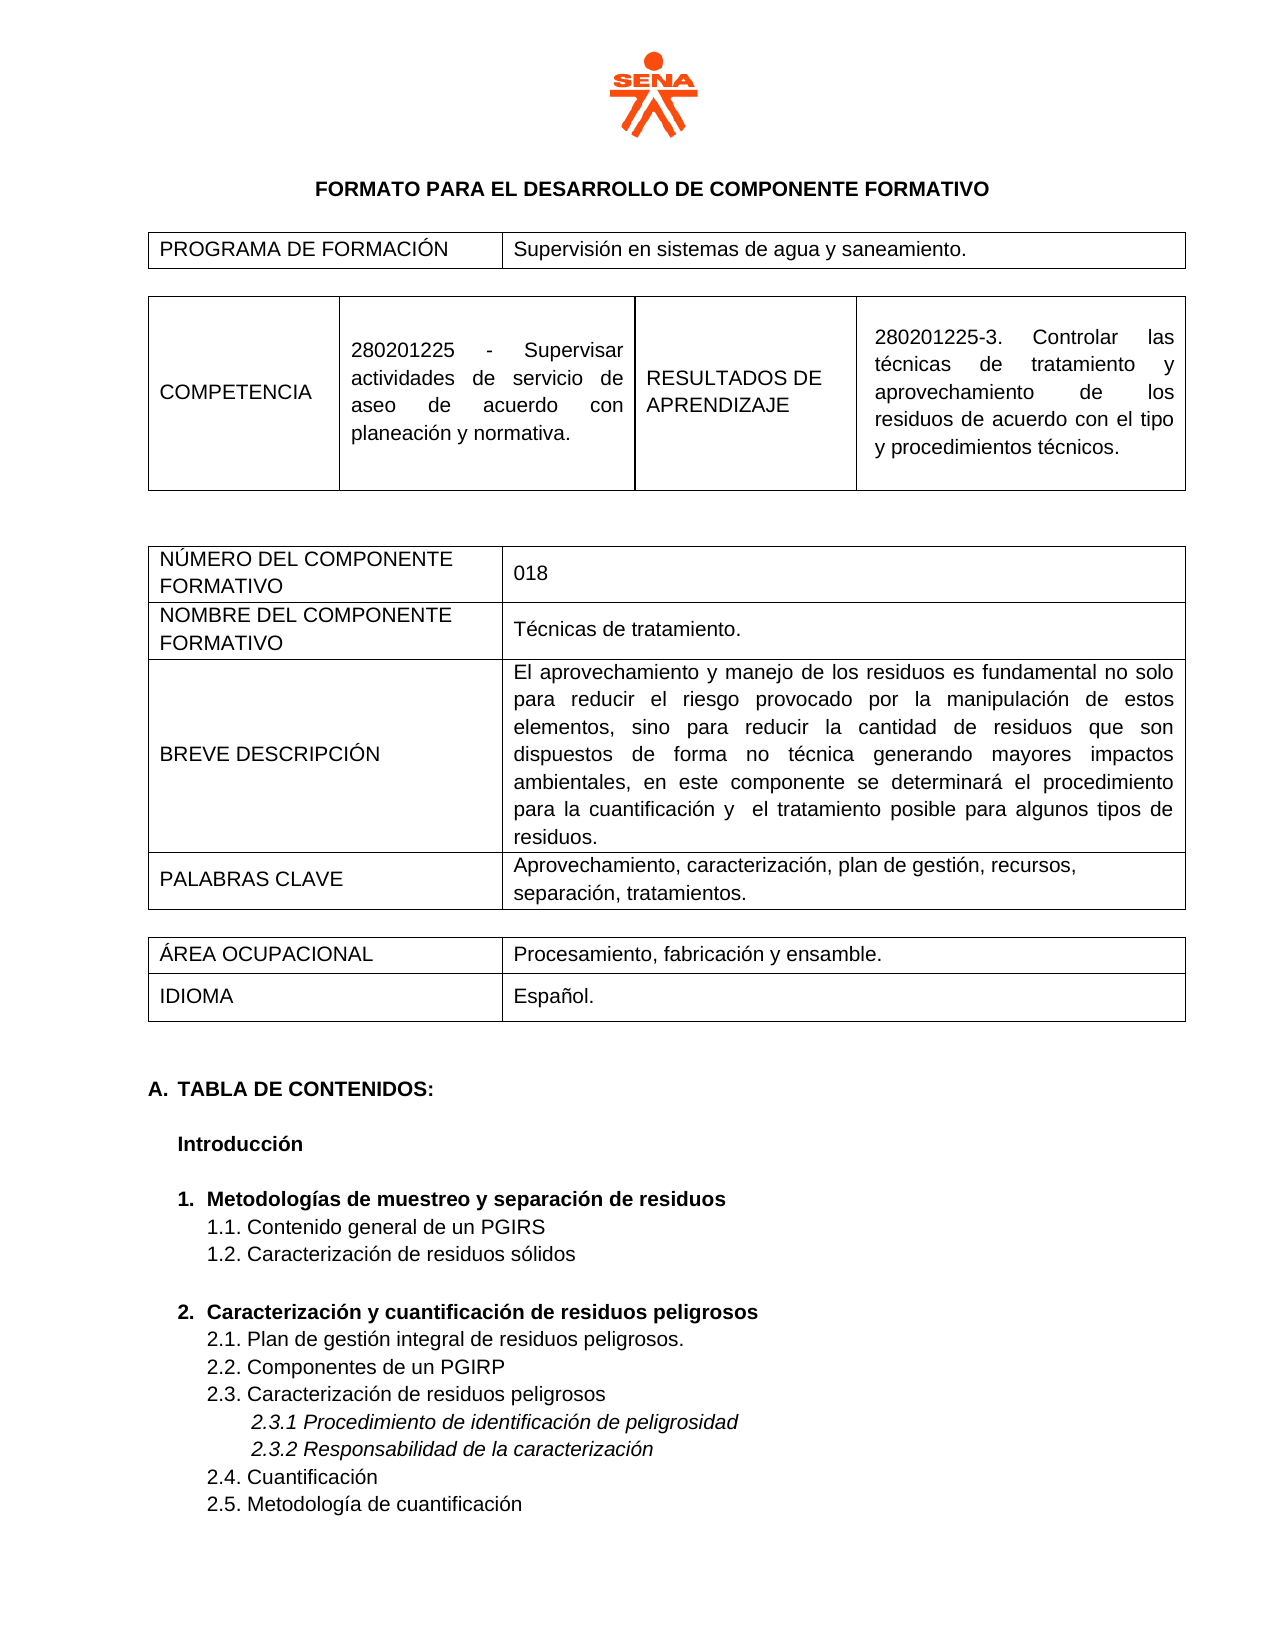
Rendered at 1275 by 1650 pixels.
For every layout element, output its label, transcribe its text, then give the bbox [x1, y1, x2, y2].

text 2.2. Componentes de un PGIRP [207, 1354, 1157, 1378]
table_cell Técnicas de tratamiento. [503, 603, 1185, 658]
table_header NÚMERO DEL COMPONENTE FORMATIVO [149, 547, 502, 602]
text 2.3.2 Responsabilidad de la caracterización [221, 1437, 1157, 1461]
table_cell El aprovechamiento y manejo de los residuos es fundamental no solo para reducir el riesgo provocado por la manipulación de estos elementos, sino para reducir la cantidad de residuos que son dispuestos de forma no técnica generando mayores impactos ambientales, en este componente se determinará el procedimiento para la cuantificación y el tratamiento posible para algunos tipos de residuos. [503, 660, 1185, 852]
text Introducción [177, 1132, 1157, 1156]
table_header PROGRAMA DE FORMACIÓN [149, 233, 502, 268]
table_header ÁREA OCUPACIONAL [149, 938, 502, 973]
table_header 280201225 - Supervisar actividades de servicio de aseo de acuerdo con planeación y normativa. [340, 297, 634, 490]
list TABLA DE CONTENIDOS: [148, 1077, 1157, 1101]
picture [600, 48, 704, 142]
table_cell Español. [503, 974, 1185, 1021]
list Caracterización y cuantificación de residuos peligrosos [177, 1299, 1157, 1323]
text 2.4. Cuantificación [207, 1464, 1157, 1488]
table_cell Aprovechamiento, caracterización, plan de gestión, recursos, separación, tratamientos. [503, 853, 1185, 909]
table_cell PALABRAS CLAVE [149, 853, 502, 909]
table_header 018 [503, 547, 1185, 602]
text 2.5. Metodología de cuantificación [207, 1492, 1157, 1516]
table_cell NOMBRE DEL COMPONENTE FORMATIVO [149, 603, 502, 658]
table_header Procesamiento, fabricación y ensamble. [503, 938, 1185, 973]
table_header Supervisión en sistemas de agua y saneamiento. [503, 233, 1185, 268]
text 2.3.1 Procedimiento de identificación de peligrosidad [221, 1409, 1157, 1433]
text 1.1. Contenido general de un PGIRS [207, 1214, 1157, 1238]
table_header COMPETENCIA [149, 297, 339, 490]
table_cell BREVE DESCRIPCIÓN [149, 660, 502, 852]
table_header RESULTADOS DE APRENDIZAJE [636, 297, 856, 490]
table_cell IDIOMA [149, 974, 502, 1021]
list Metodologías de muestreo y separación de residuos [177, 1187, 1157, 1211]
text 2.1. Plan de gestión integral de residuos peligrosos. [207, 1327, 1157, 1351]
table_header 280201225-3. Controlar las técnicas de tratamiento y aprovechamiento de los residuos de acuerdo con el tipo y procedimientos técnicos. [857, 297, 1185, 490]
text FORMATO PARA EL DESARROLLO DE COMPONENTE FORMATIVO [148, 177, 1157, 201]
text 1.2. Caracterización de residuos sólidos [207, 1242, 1157, 1266]
text 2.3. Caracterización de residuos peligrosos [207, 1382, 1157, 1406]
